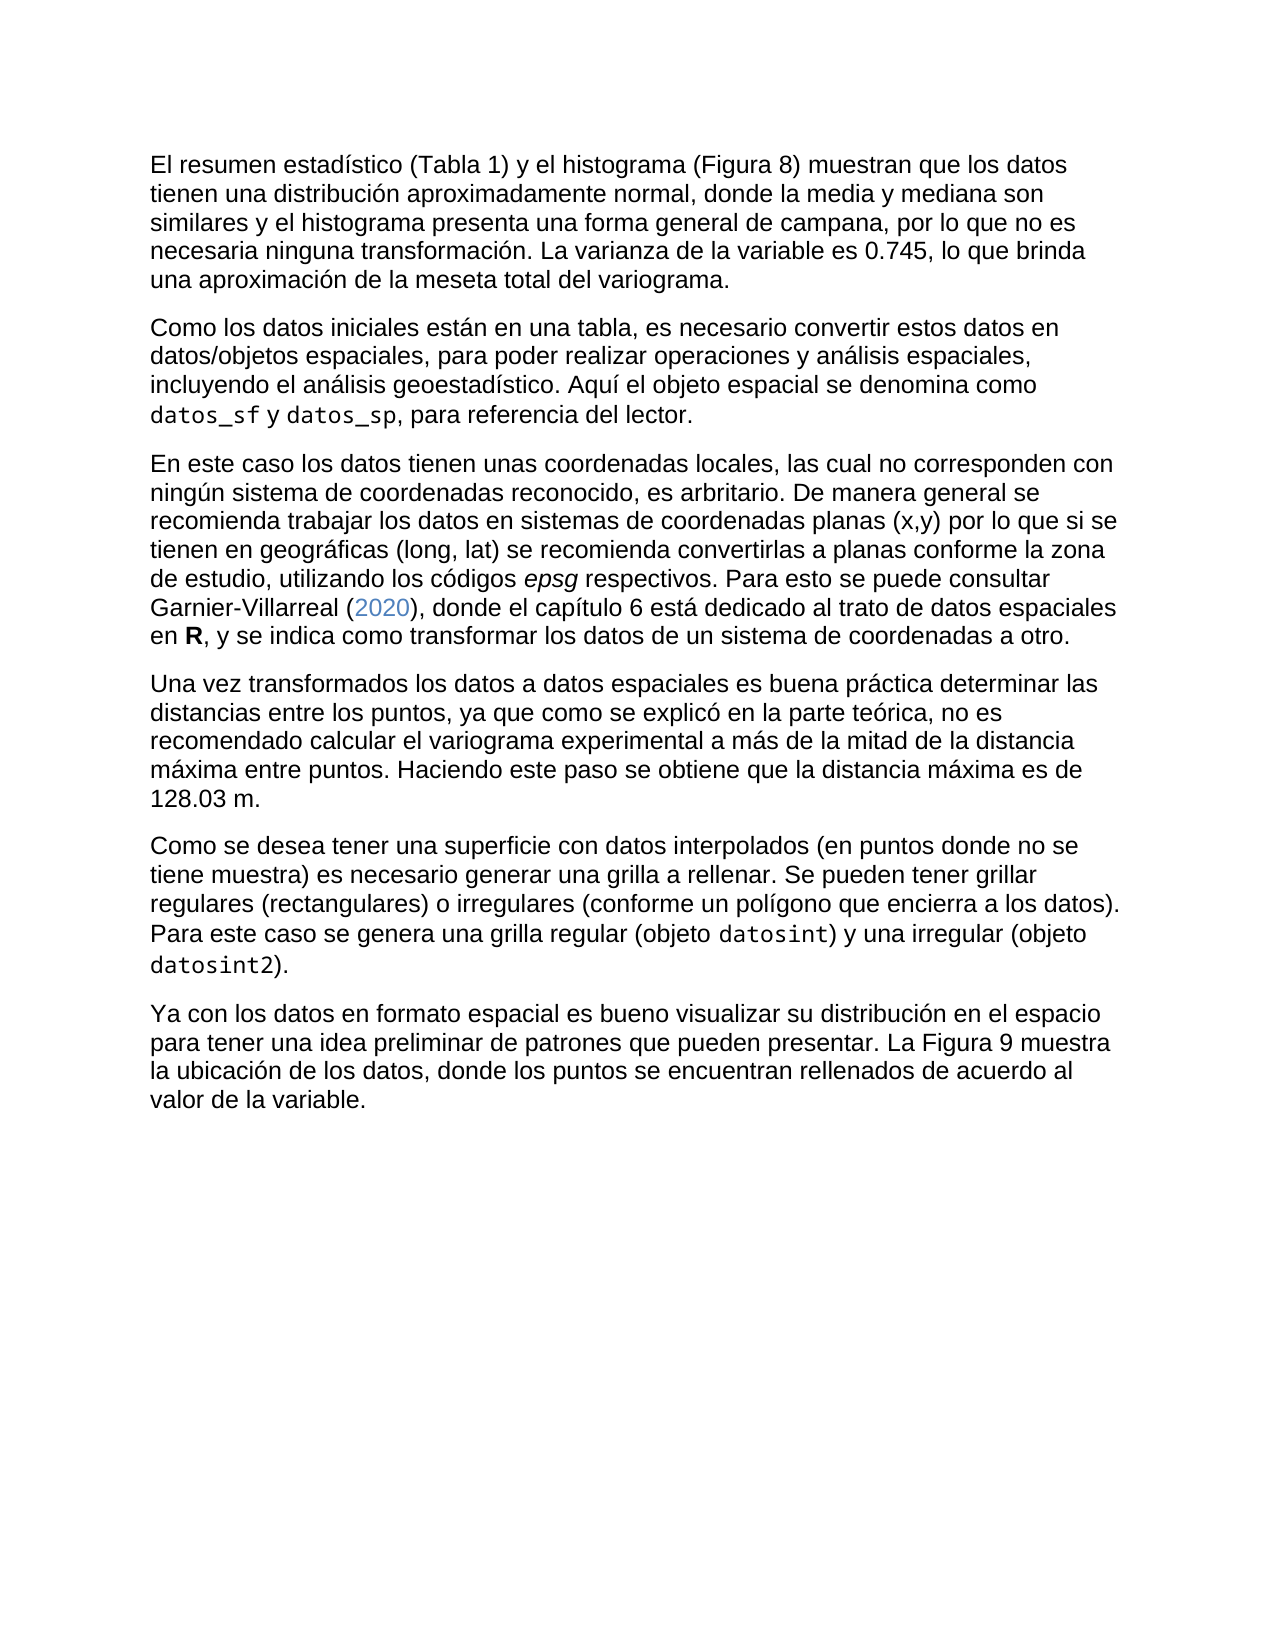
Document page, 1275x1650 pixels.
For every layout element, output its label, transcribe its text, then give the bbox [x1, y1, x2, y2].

text En este caso los datos tienen unas coordenadas locales, las cual no corresponden con ningún sistema de coordenadas reconocido, es arbritario. De manera general se recomienda trabajar los datos en sistemas de coordenadas planas (x,y) por lo que si se tienen en geográficas (long, lat) se recomienda convertirlas a planas conforme la zona de estudio, utilizando los códigos epsg respectivos. Para esto se puede consultar Garnier-Villarreal (2020), donde el capítulo 6 está dedicado al trato de datos espaciales en R, y se indica como transformar los datos de un sistema de coordenadas a otro. [150, 449, 1125, 650]
text Como los datos iniciales están en una tabla, es necesario convertir estos datos en datos/objetos espaciales, para poder realizar operaciones y análisis espaciales, incluyendo el análisis geoestadístico. Aquí el objeto espacial se denomina como datos_sf y datos_sp, para referencia del lector. [150, 312, 1125, 430]
text Como se desea tener una superficie con datos interpolados (en puntos donde no se tiene muestra) es necesario generar una grilla a rellenar. Se pueden tener grillar regulares (rectangulares) o irregulares (conforme un polígono que encierra a los datos). Para este caso se genera una grilla regular (objeto datosint) y una irregular (objeto datosint2). [150, 831, 1125, 980]
text Una vez transformados los datos a datos espaciales es buena práctica determinar las distancias entre los puntos, ya que como se explicó en la parte teórica, no es recomendado calcular el variograma experimental a más de la mitad de la distancia máxima entre puntos. Haciendo este paso se obtiene que la distancia máxima es de 128.03 m. [150, 669, 1125, 812]
text El resumen estadístico (Tabla 1) y el histograma (Figura 8) muestran que los datos tienen una distribución aproximadamente normal, donde la media y mediana son similares y el histograma presenta una forma general de campana, por lo que no es necesaria ninguna transformación. La varianza de la variable es 0.745, lo que brinda una aproximación de la meseta total del variograma. [150, 150, 1125, 294]
text Ya con los datos en formato espacial es bueno visualizar su distribución en el espacio para tener una idea preliminar de patrones que pueden presentar. La Figura 9 muestra la ubicación de los datos, donde los puntos se encuentran rellenados de acuerdo al valor de la variable. [150, 999, 1125, 1114]
